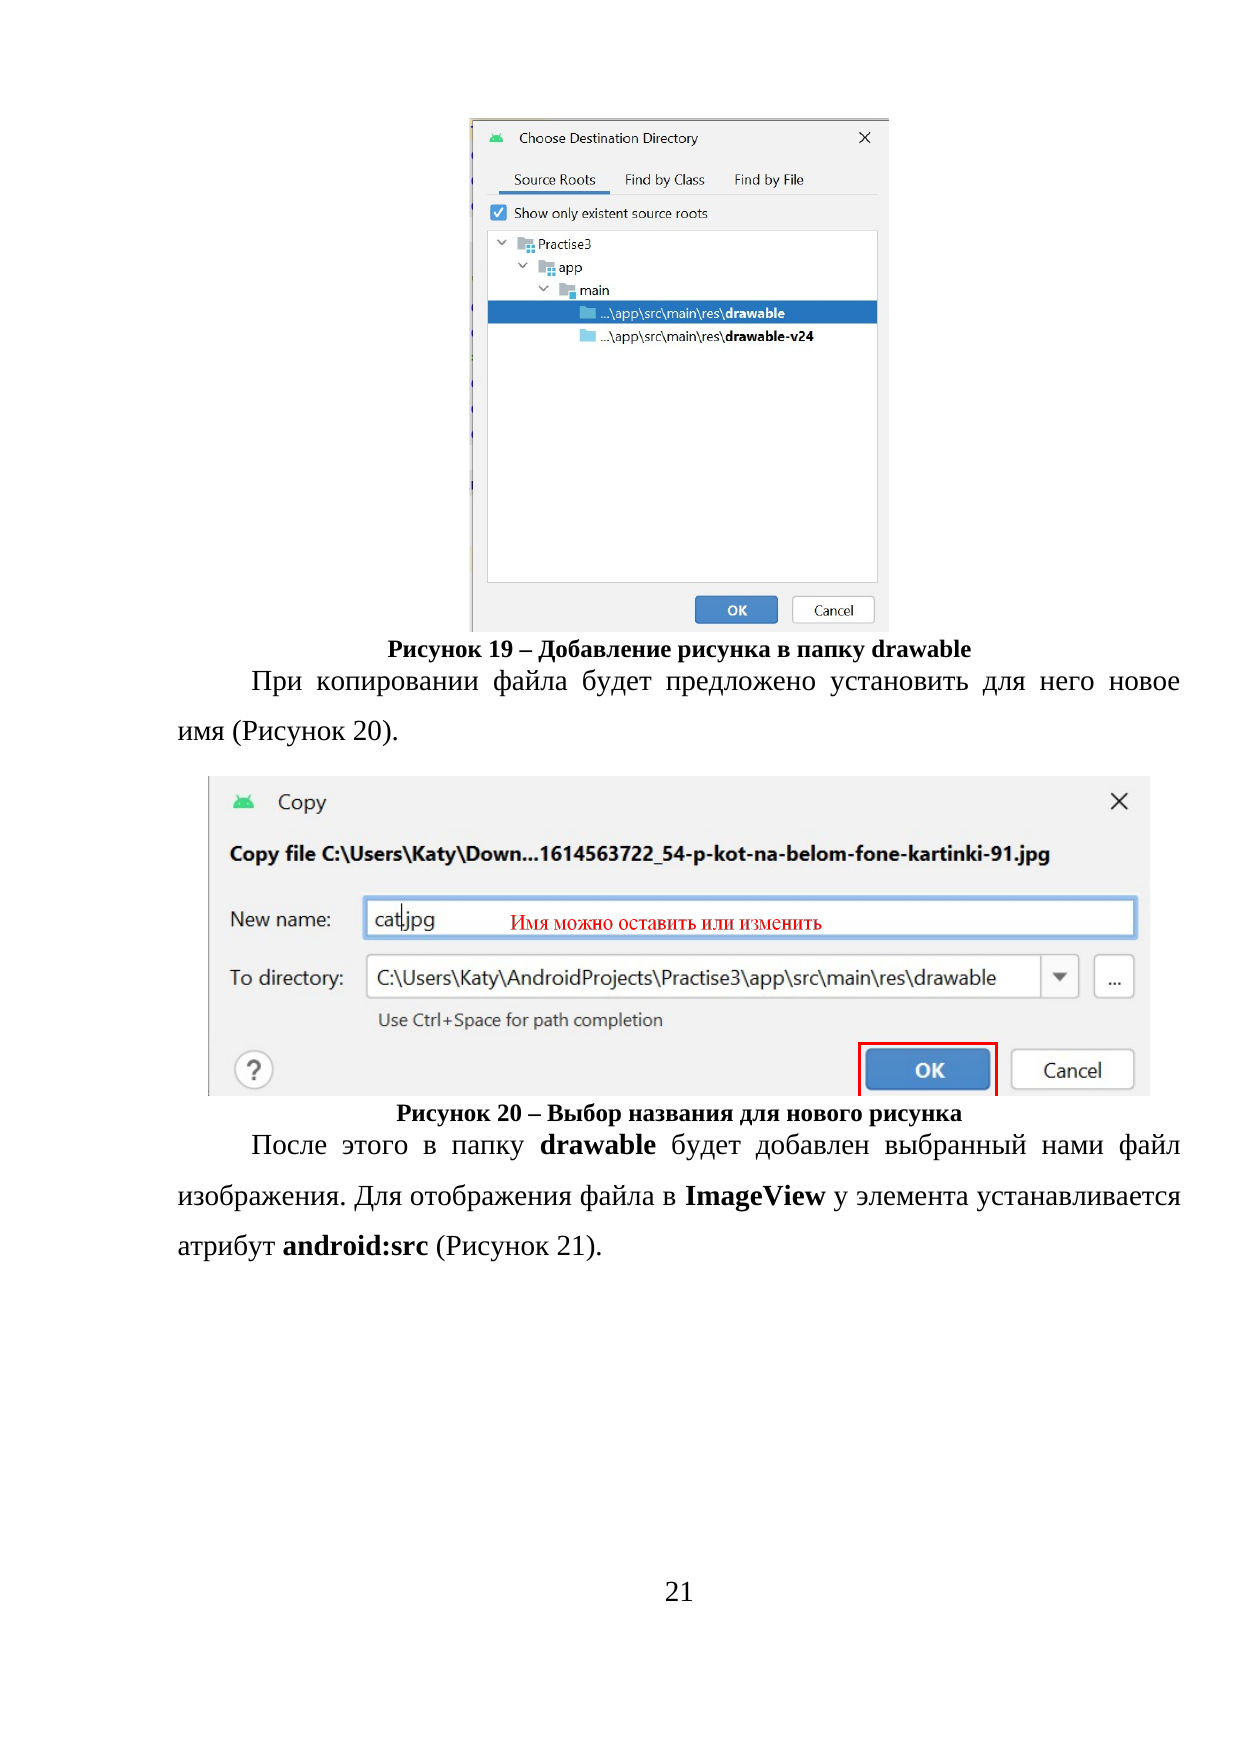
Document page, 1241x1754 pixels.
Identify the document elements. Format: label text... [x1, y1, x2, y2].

text При копировании файла будет предложено установить для него новое имя (Рисунок 20). [177, 663, 1181, 747]
text После этого в папку drawable будет добавлен выбранный нами файл изображения. Для отображения файла в ImageView у элемента устанавливается атрибут android:src (Рисунок 21). [177, 1127, 1181, 1261]
picture [469, 118, 889, 632]
text Рисунок 19 – Добавление рисунка в папку drawable [177, 634, 1181, 663]
text Рисунок 20 – Выбор названия для нового рисунка [177, 1098, 1181, 1127]
